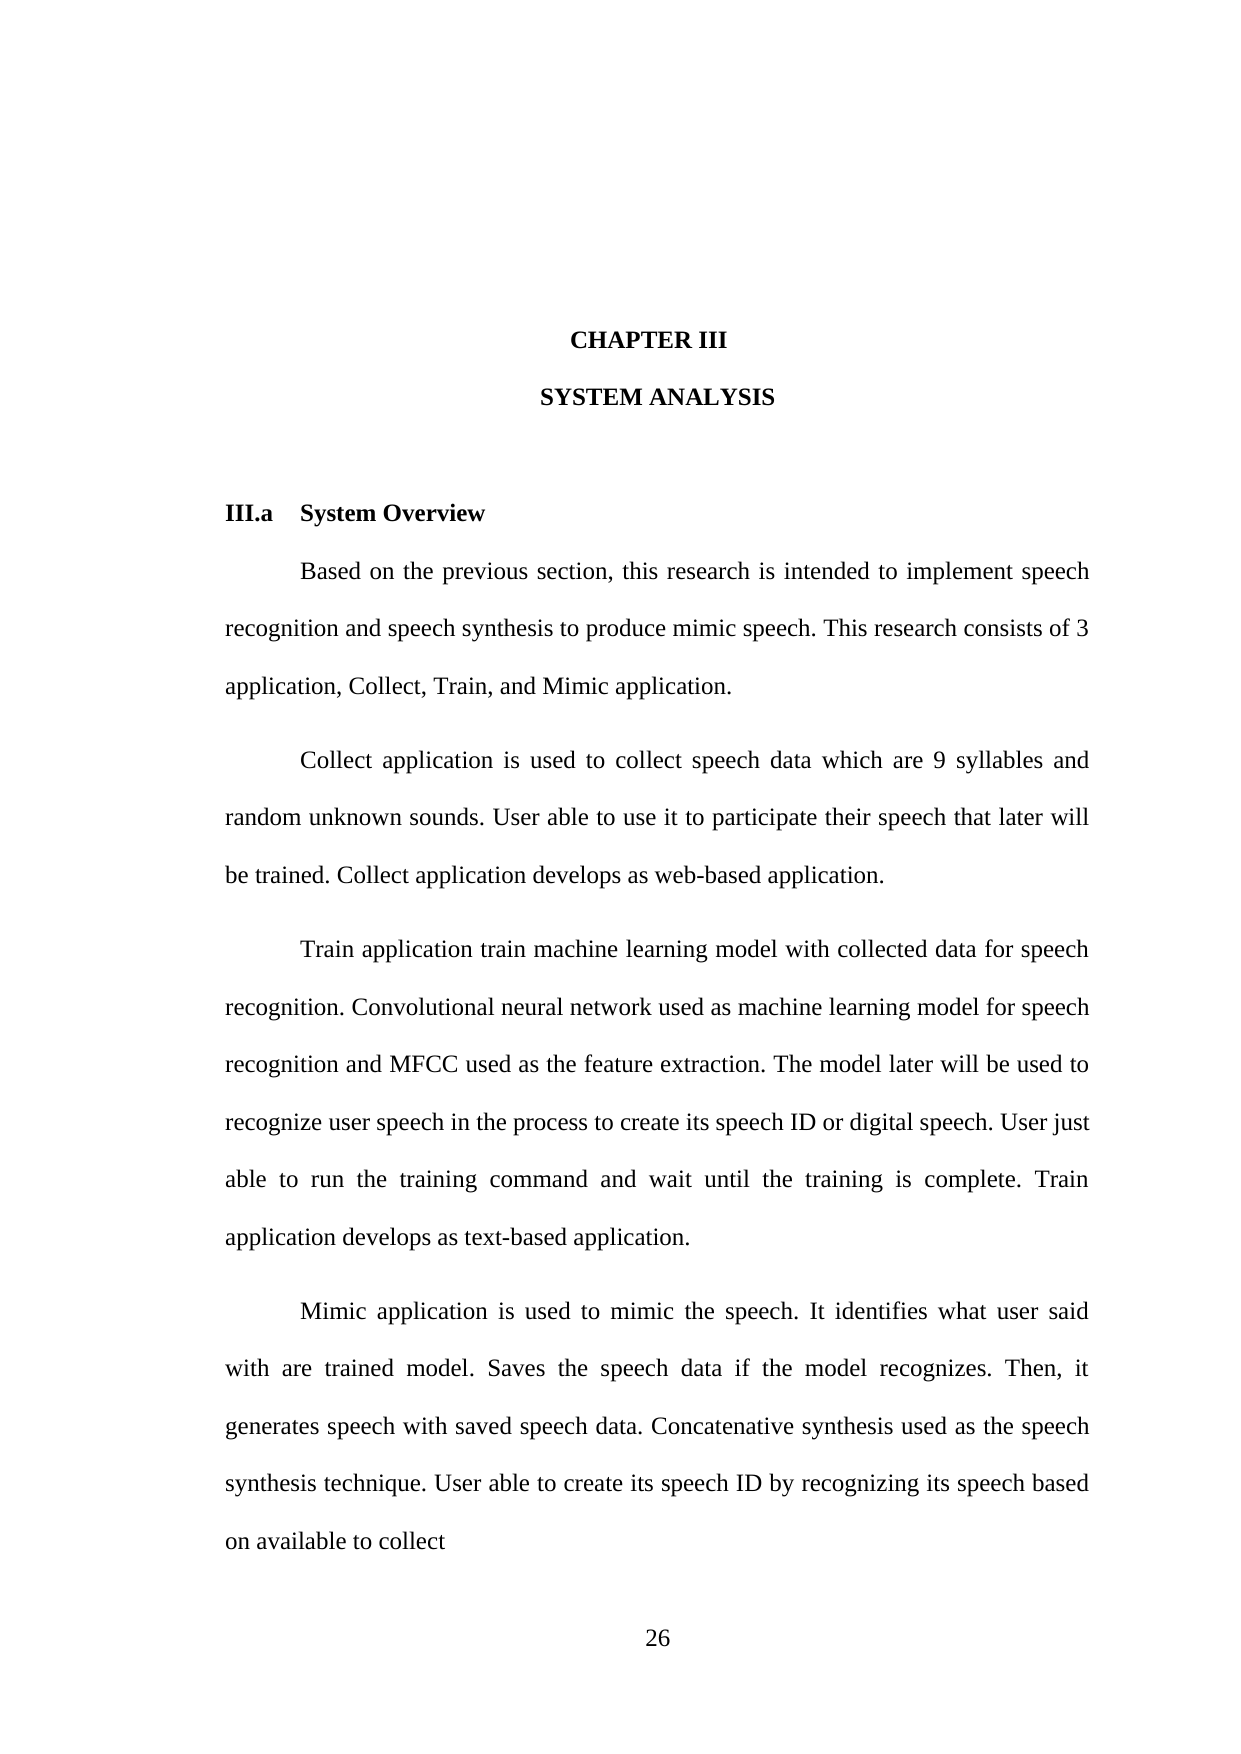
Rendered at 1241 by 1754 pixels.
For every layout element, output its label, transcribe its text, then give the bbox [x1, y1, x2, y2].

text Train application train machine learning model with collected data for speech recognition. Convolutional neural network used as machine learning model for speech recognition and MFCC used as the feature extraction. The model later will be used to recognize user speech in the process to create its speech ID or digital speech. User just able to run the training command and wait until the training is complete. Train application develops as text-based application. [225, 934, 1090, 1250]
text Collect application is used to collect speech data which are 9 syllables and random unknown sounds. User able to use it to participate their speech that later will be trained. Collect application develops as web-based application. [225, 745, 1090, 889]
text Based on the previous section, this research is intended to implement speech recognition and speech synthesis to produce mimic speech. This research consists of 3 application, Collect, Train, and Mimic application. [225, 556, 1090, 699]
text Mimic application is used to mimic the speech. It identifies what user said with are trained model. Saves the speech data if the model recognizes. Then, it generates speech with saved speech data. Concatenative synthesis used as the speech synthesis technique. User able to create its speech ID by recognizing its speech based on available to collect [225, 1296, 1090, 1554]
subtitle System Overview [225, 498, 1090, 527]
subtitle SYSTEM ANALYSIS [225, 325, 1090, 411]
